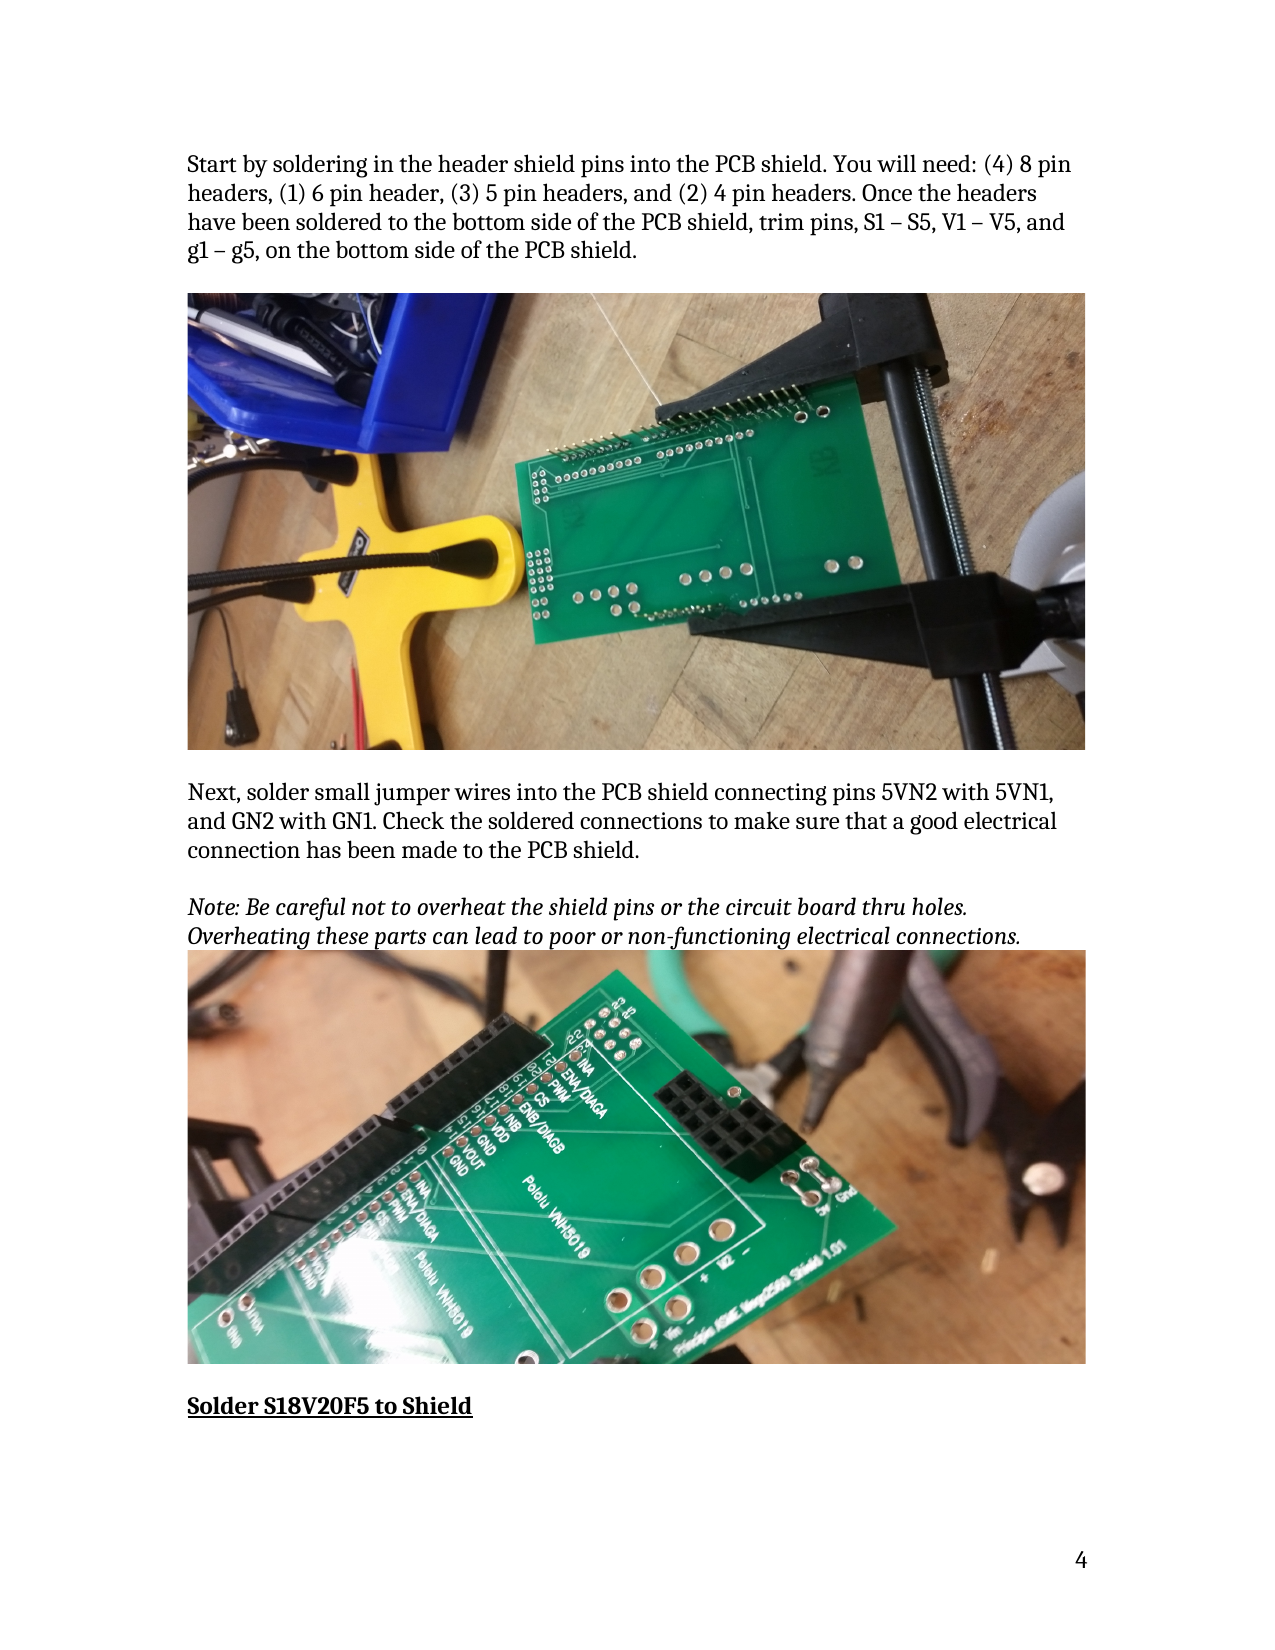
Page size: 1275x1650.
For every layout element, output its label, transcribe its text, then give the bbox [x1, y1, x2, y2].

text Solder S18V20F5 to Shield [187, 1392, 1087, 1421]
text Start by soldering in the header shield pins into the PCB shield. You will need: (4) 8 pin headers, (1) 6 pin header, (3) 5 pin headers, and (2) 4 pin headers. Once the headers have been soldered to the bottom side of the PCB shield, trim pins, S1 – S5, V1 – V5, and g1 – g5, on the bottom side of the PCB shield. [187, 150, 1087, 265]
picture [187, 293, 1086, 750]
text Note: Be careful not to overheat the shield pins or the circuit board thru holes. Overheating these parts can lead to poor or non-functioning electrical connections. [187, 893, 1087, 951]
picture [187, 950, 1086, 1364]
text Next, solder small jumper wires into the PCB shield connecting pins 5VN2 with 5VN1, and GN2 with GN1. Check the soldered connections to make sure that a good electrical connection has been made to the PCB shield. [187, 778, 1087, 864]
